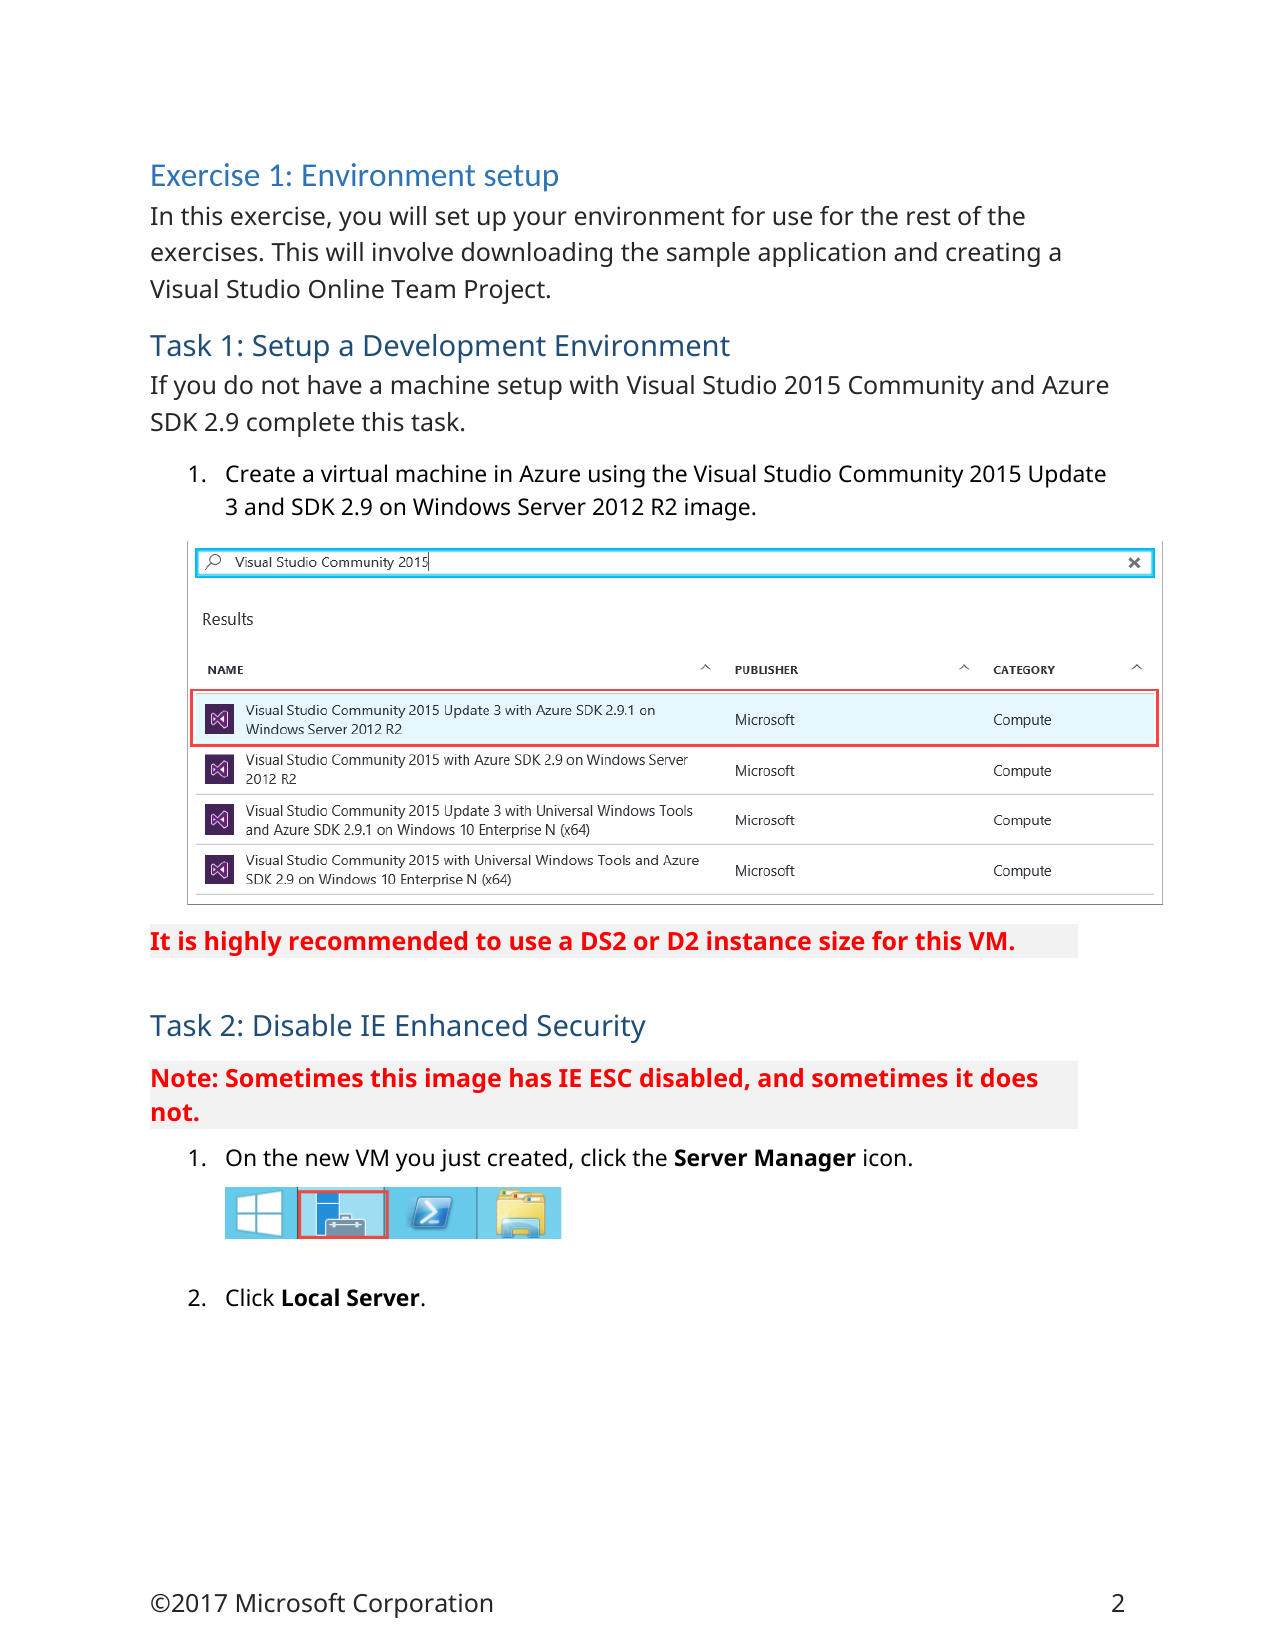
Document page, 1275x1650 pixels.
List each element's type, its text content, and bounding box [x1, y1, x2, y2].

subtitle Task 1: Setup a Development Environment [150, 325, 1125, 365]
picture [187, 541, 1163, 905]
picture [225, 1187, 562, 1239]
list On the new VM you just created, click the Server Manager icon. [187, 1142, 1125, 1173]
list Create a virtual machine in Azure using the Visual Studio Community 2015 Update 3 and SDK 2.9 on Windows Server 2012 R2 image. [187, 458, 1125, 522]
subtitle Exercise 1: Environment setup [150, 154, 1125, 195]
text If you do not have a machine setup with Visual Studio 2015 Community and Azure SDK 2.9 complete this task. [150, 368, 1125, 439]
text Note: Sometimes this image has IE ESC disabled, and sometimes it does not. [150, 1061, 1078, 1129]
text It is highly recommended to use a DS2 or D2 instance size for this VM. [150, 924, 1078, 958]
text In this exercise, you will set up your environment for use for the rest of the exercises. This will involve downloading the sample application and creating a Visual Studio Online Team Project. [150, 198, 1125, 306]
subtitle Task 2: Disable IE Enhanced Security [150, 1006, 1125, 1045]
list Click Local Server. [187, 1282, 1125, 1313]
